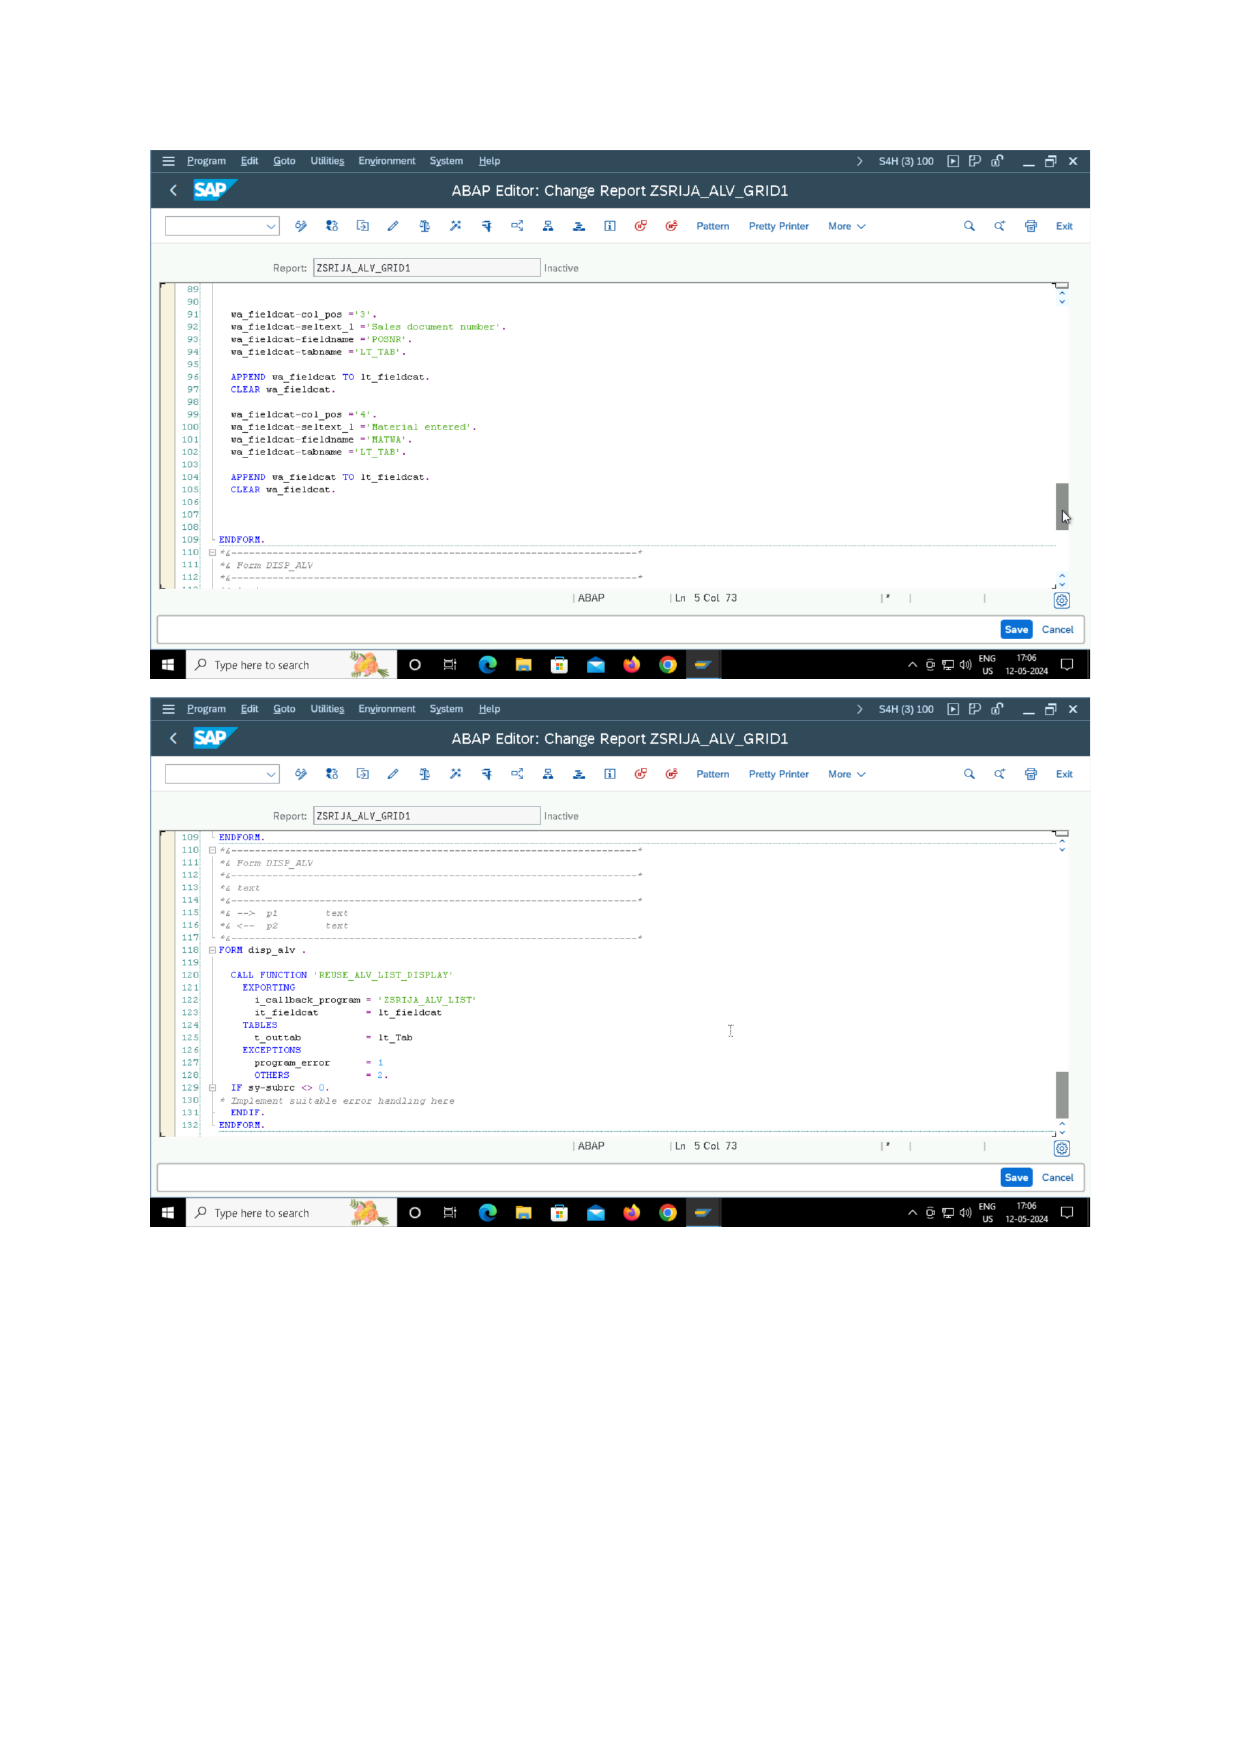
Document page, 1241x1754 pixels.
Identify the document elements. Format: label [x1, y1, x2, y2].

picture [150, 697, 1091, 1227]
picture [150, 150, 1091, 679]
